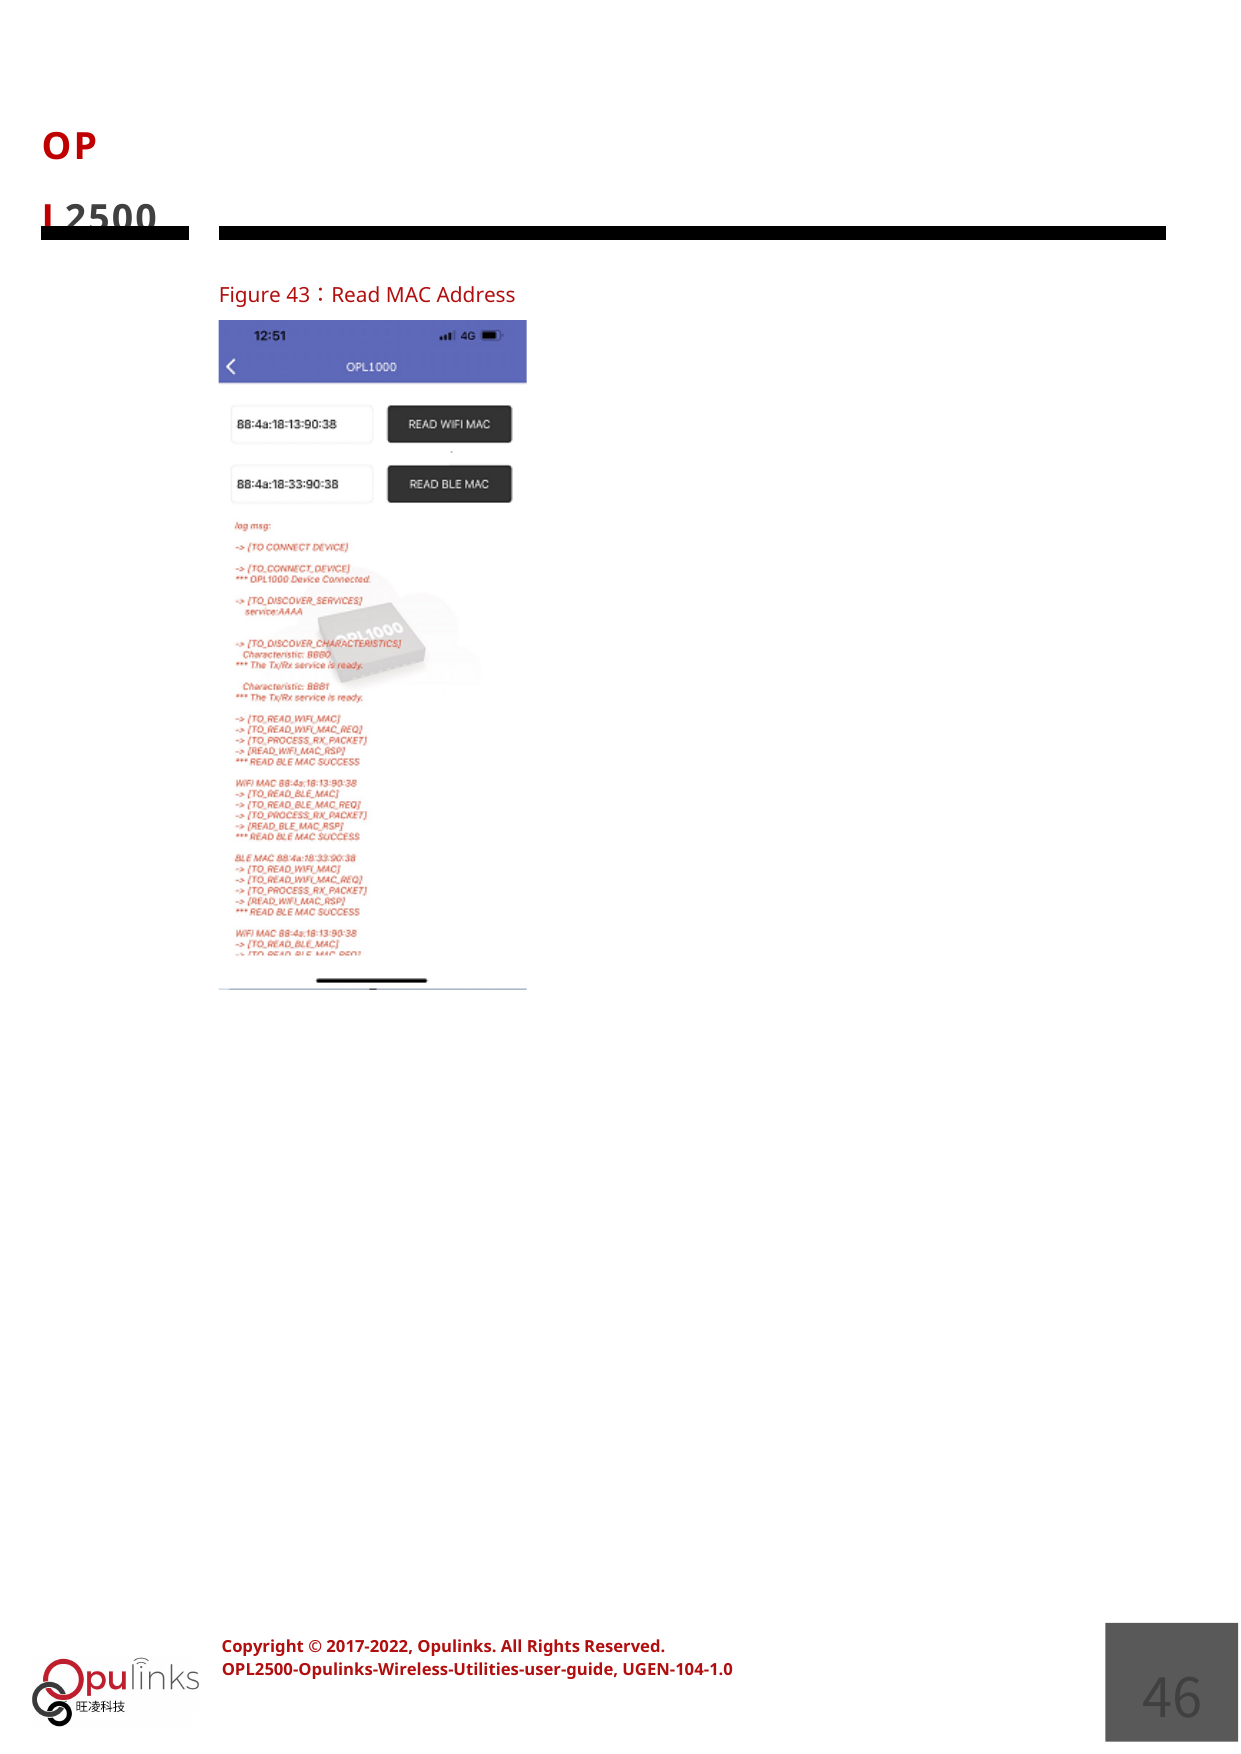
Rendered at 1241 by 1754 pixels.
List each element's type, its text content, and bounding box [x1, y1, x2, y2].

picture [31, 1656, 200, 1727]
picture [218, 320, 527, 990]
